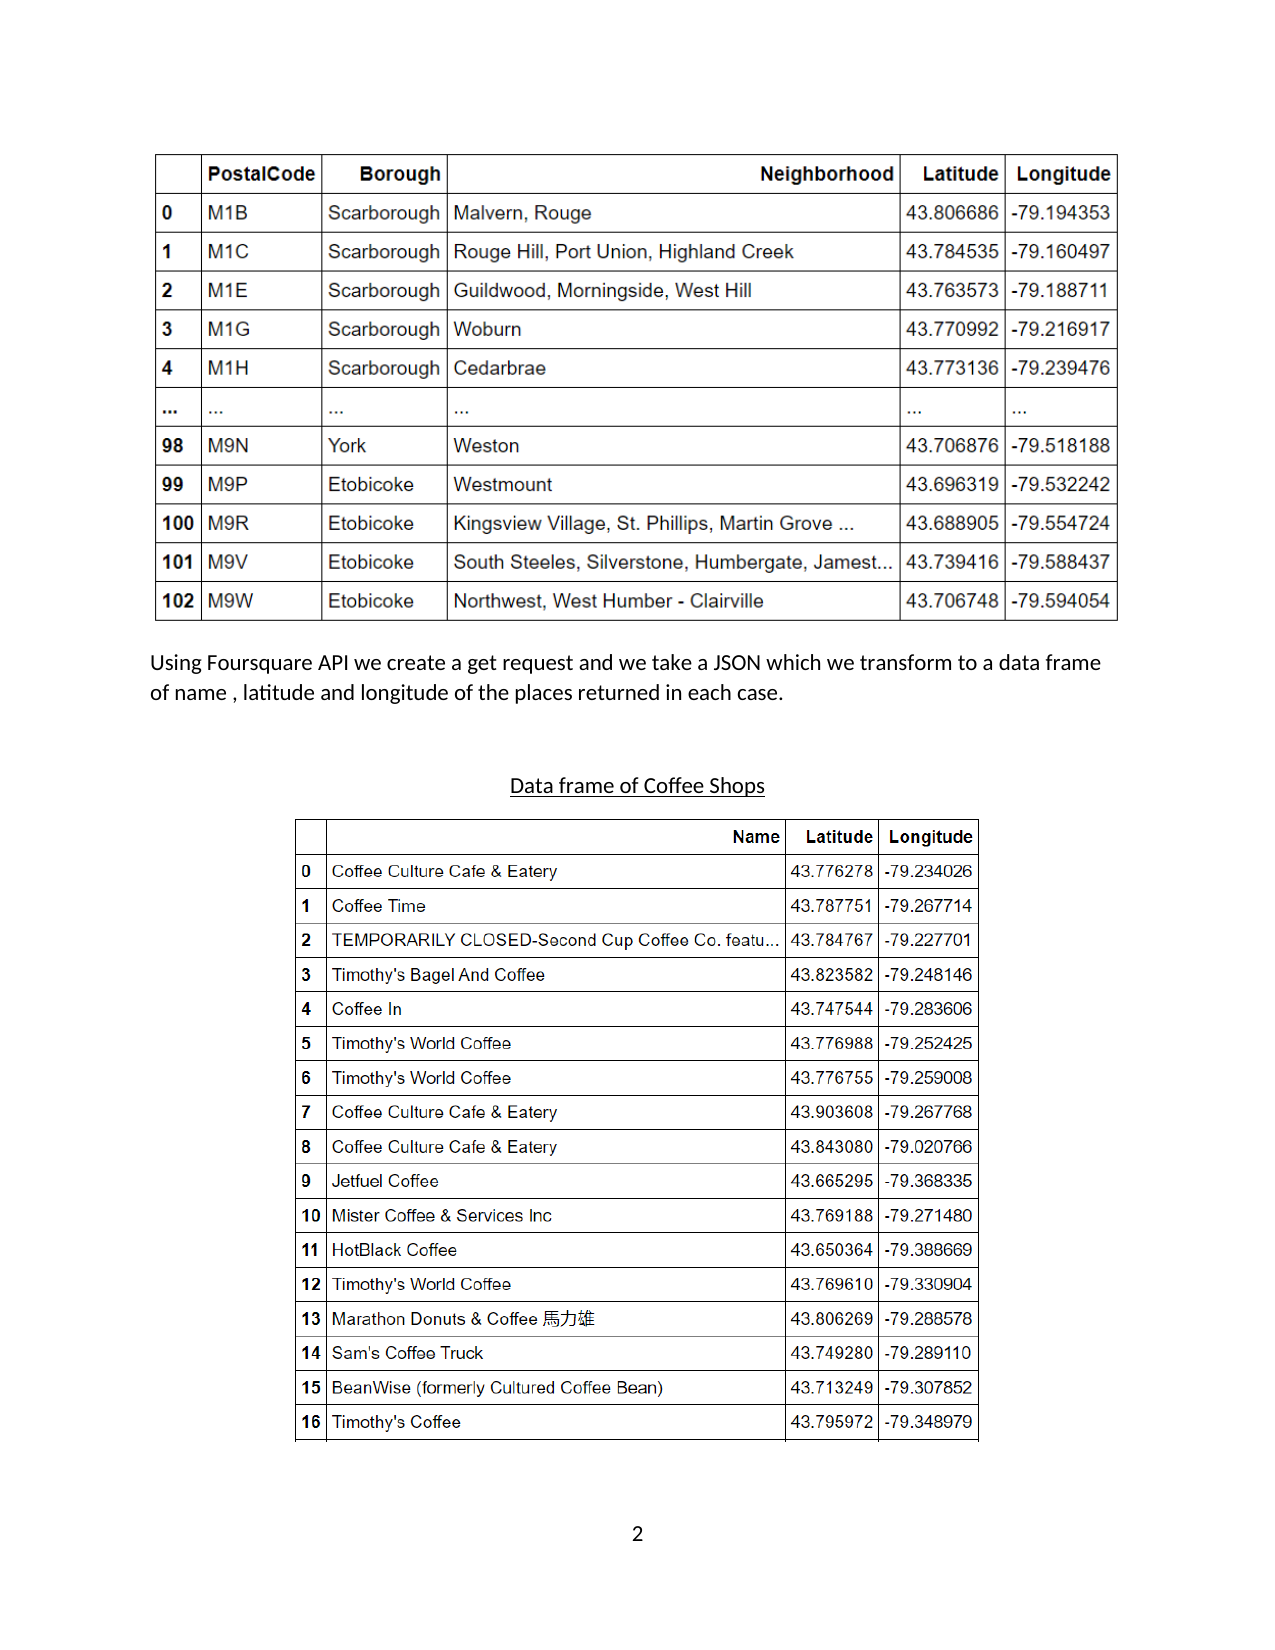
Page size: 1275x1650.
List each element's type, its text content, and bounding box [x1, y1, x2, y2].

text Using Foursquare API we create a get request and we take a JSON which we transform to a data frame of name , latitude and longitude of the places returned in each case. [150, 648, 1125, 706]
picture [293, 818, 982, 1442]
picture [150, 150, 1125, 629]
text Data frame of Coffee Shops [150, 772, 1125, 800]
